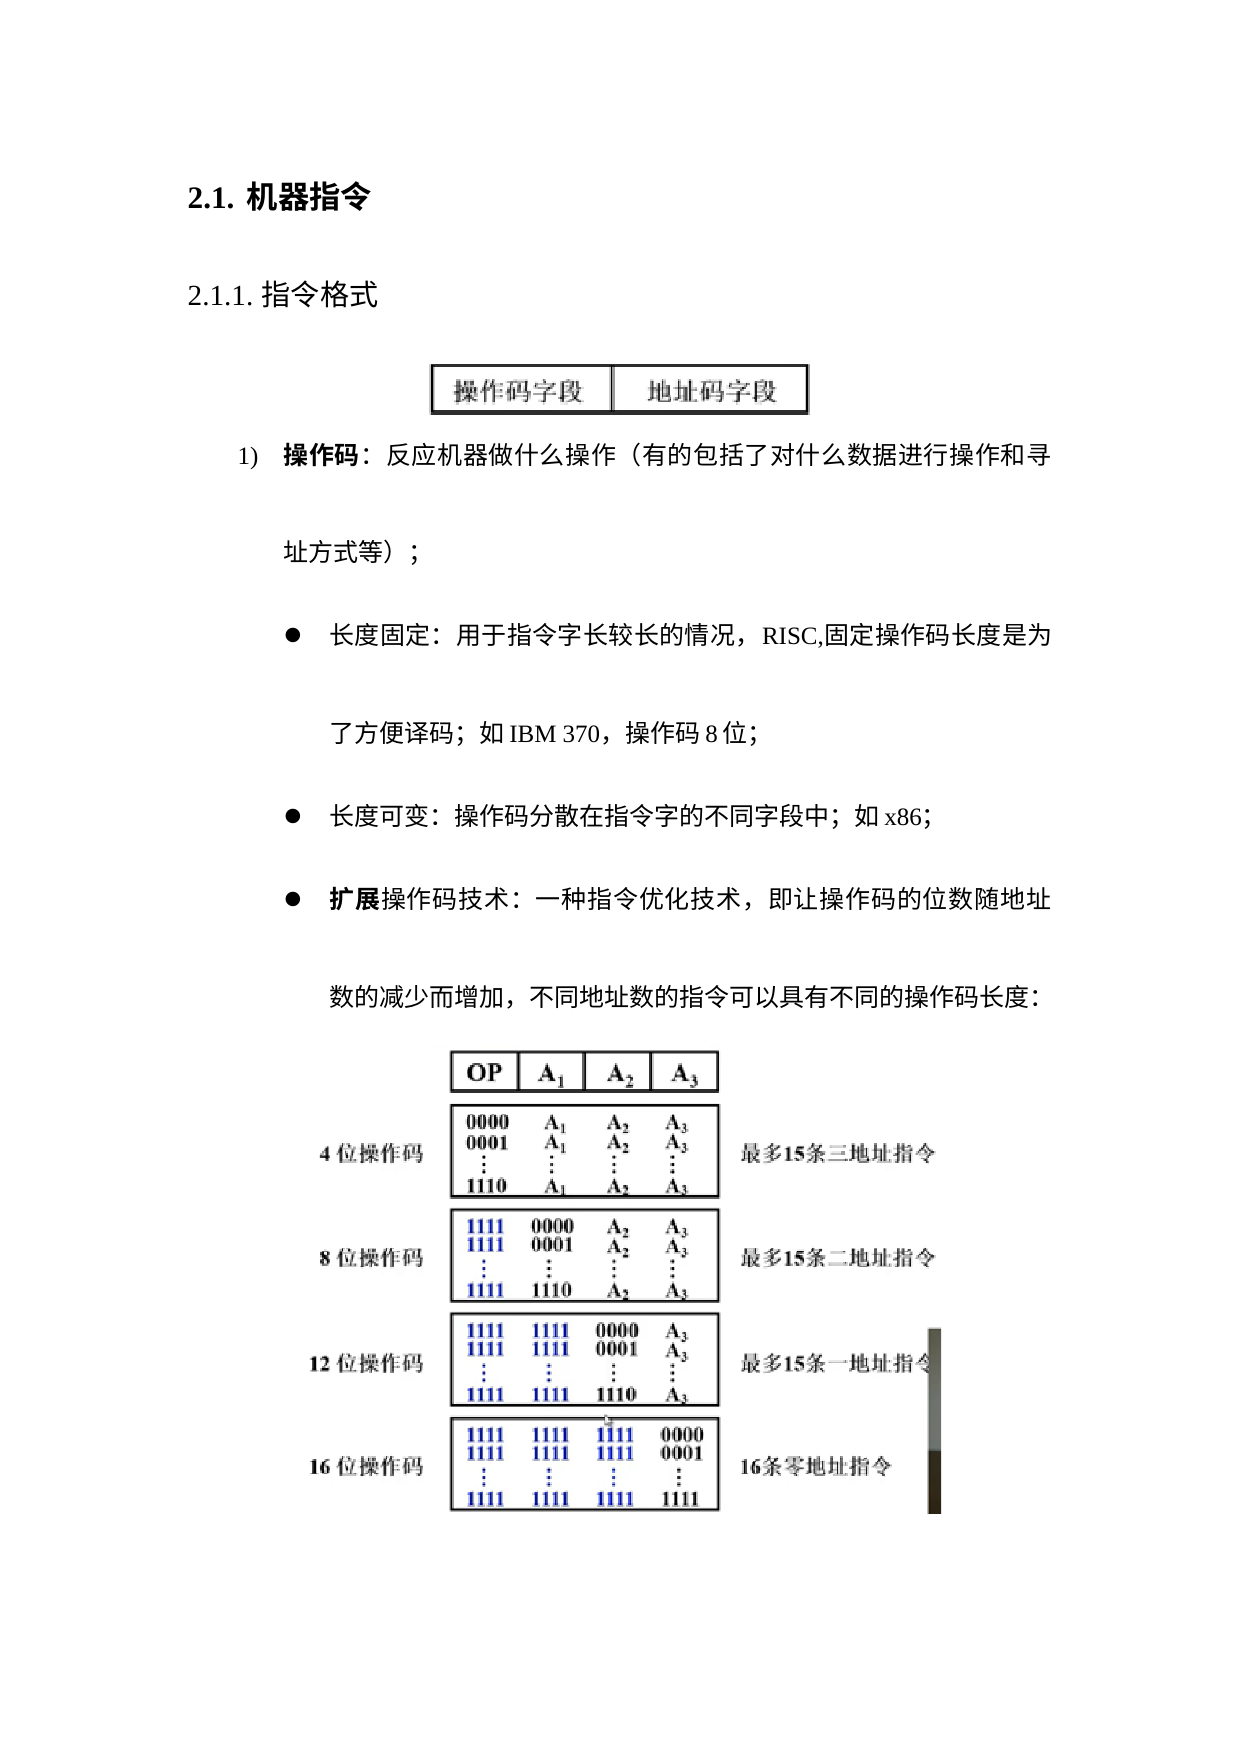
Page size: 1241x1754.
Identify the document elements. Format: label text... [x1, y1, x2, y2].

list 操作码：反应机器做什么操作（有的包括了对什么数据进行操作和寻址方式等）； [237, 421, 1053, 583]
list 扩展操作码技术：一种指令优化技术，即让操作码的位数随地址数的减少而增加，不同地址数的指令可以具有不同的操作码长度： [283, 865, 1053, 1028]
list 长度可变：操作码分散在指令字的不同字段中；如x86； [283, 782, 1053, 847]
subtitle 指令格式 [187, 260, 1053, 325]
subtitle 机器指令 [187, 162, 1053, 227]
picture [418, 355, 822, 419]
picture [299, 1045, 942, 1514]
list 长度固定：用于指令字长较长的情况，RISC,固定操作码长度是为了方便译码；如IBM 370，操作码8位； [283, 601, 1053, 764]
